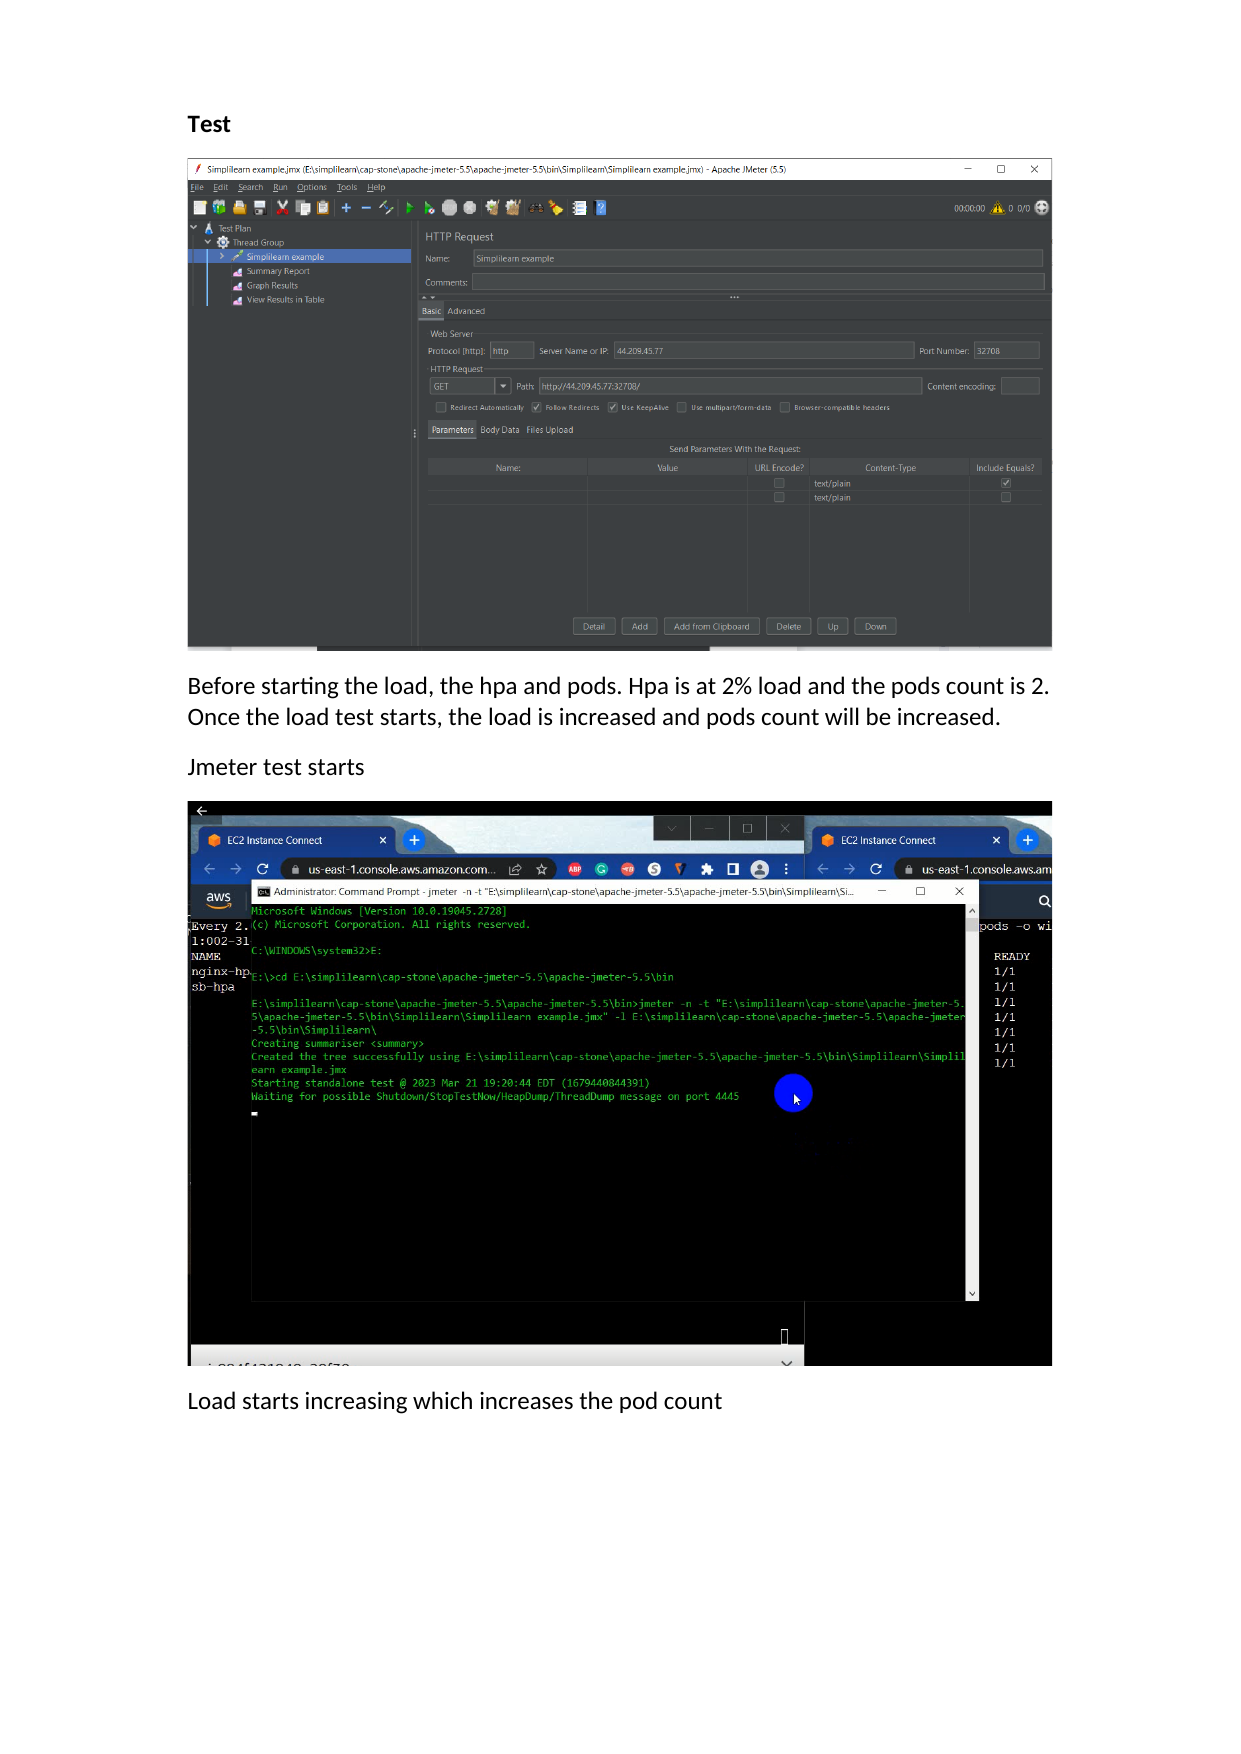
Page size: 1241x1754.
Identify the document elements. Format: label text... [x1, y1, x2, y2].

picture [187, 801, 1053, 1366]
text Test [187, 108, 1053, 139]
picture [187, 158, 1053, 651]
text Before starting the load, the hpa and pods. Hpa is at 2% load and the pods count is 2. Once the load test starts, the load is increased and pods count will be increased. [187, 670, 1053, 731]
text Jmeter test starts [187, 751, 1053, 782]
text Load starts increasing which increases the pod count [187, 1385, 1053, 1416]
